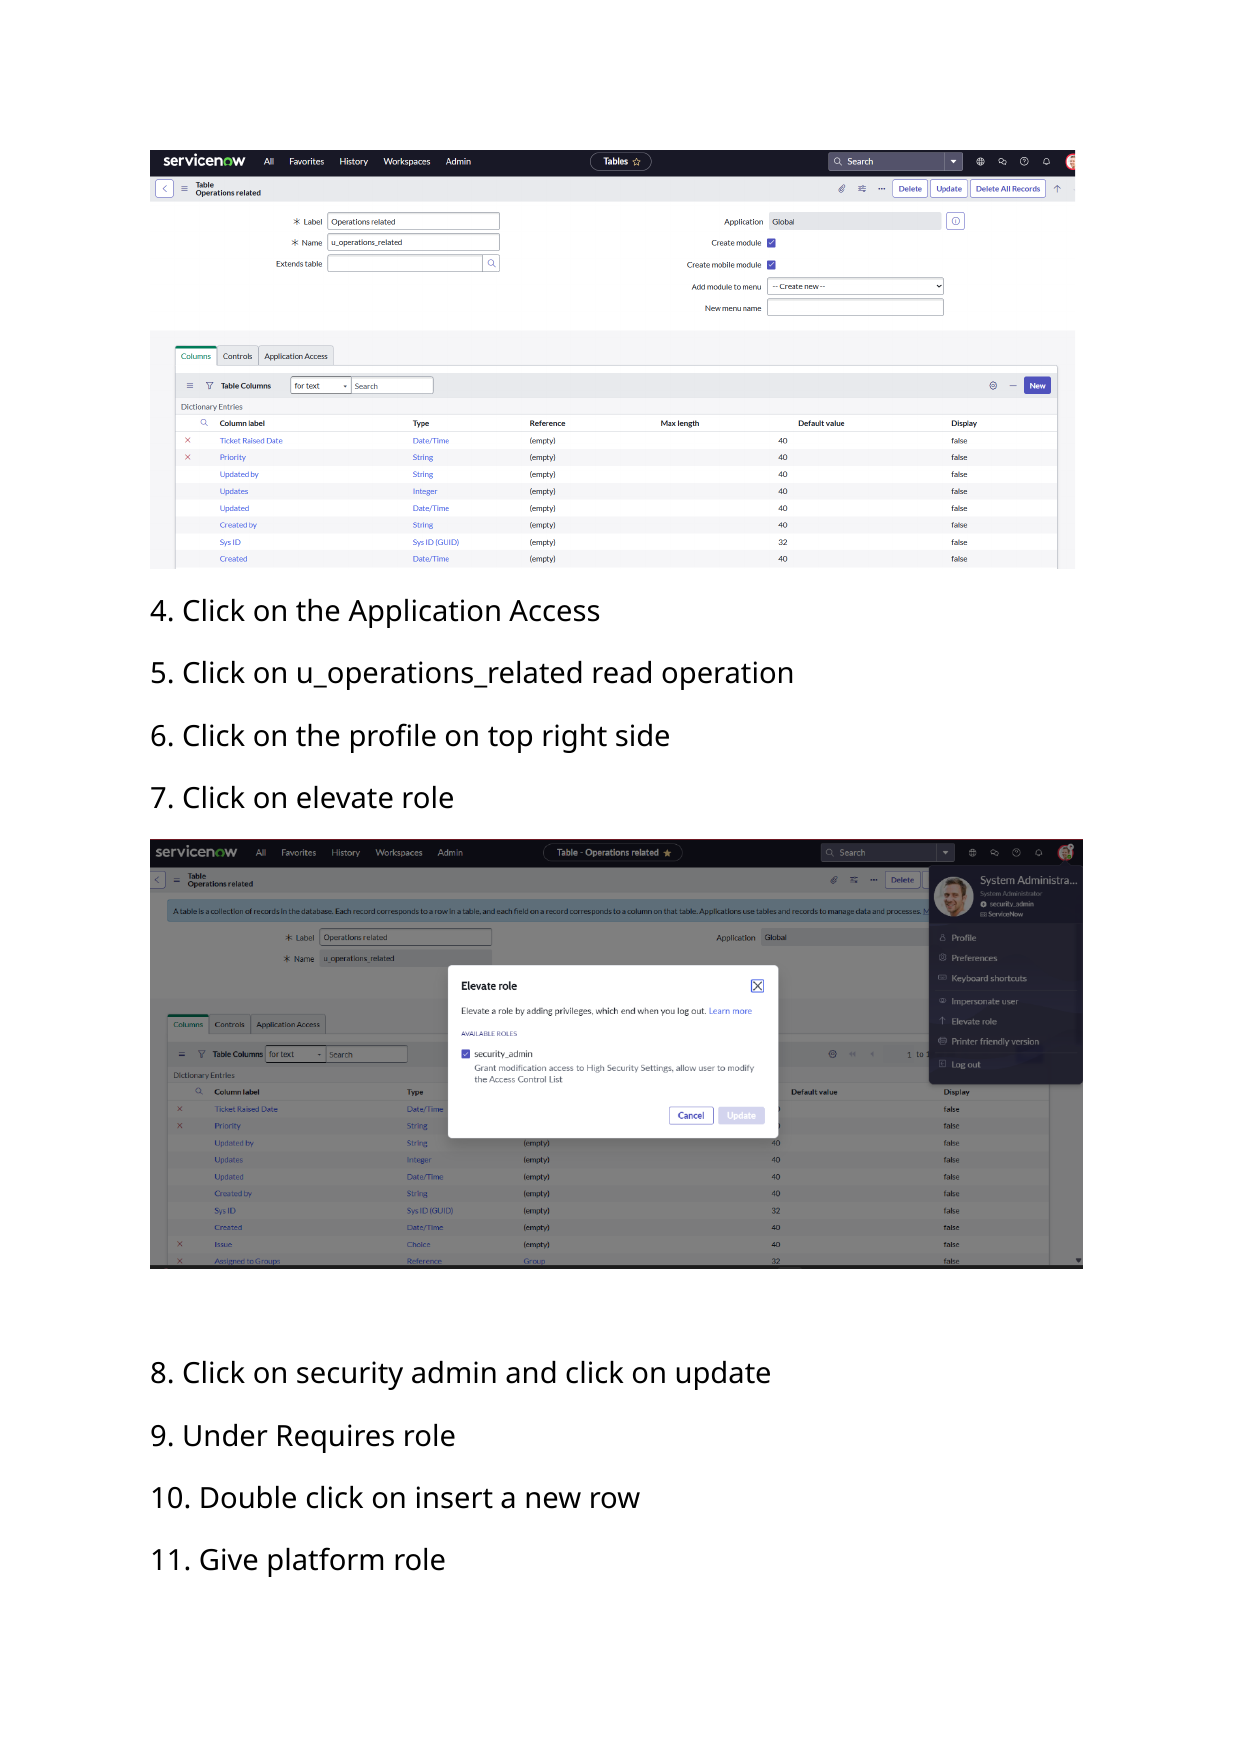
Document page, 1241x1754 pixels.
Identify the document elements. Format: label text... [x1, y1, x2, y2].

text 5. Click on u_operations_related read operation [150, 653, 1090, 692]
text 11. Give platform role [150, 1539, 1090, 1579]
text 9. Under Requires role [150, 1415, 1090, 1454]
text 4. Click on the Application Access [150, 591, 1090, 630]
picture [150, 150, 1075, 569]
text 10. Double click on insert a new row [150, 1477, 1090, 1517]
text 6. Click on the profile on top right side [150, 715, 1090, 755]
text 7. Click on elevate role [150, 777, 1090, 817]
text 8. Click on security admin and click on update [150, 1353, 1090, 1392]
picture [150, 839, 1083, 1269]
